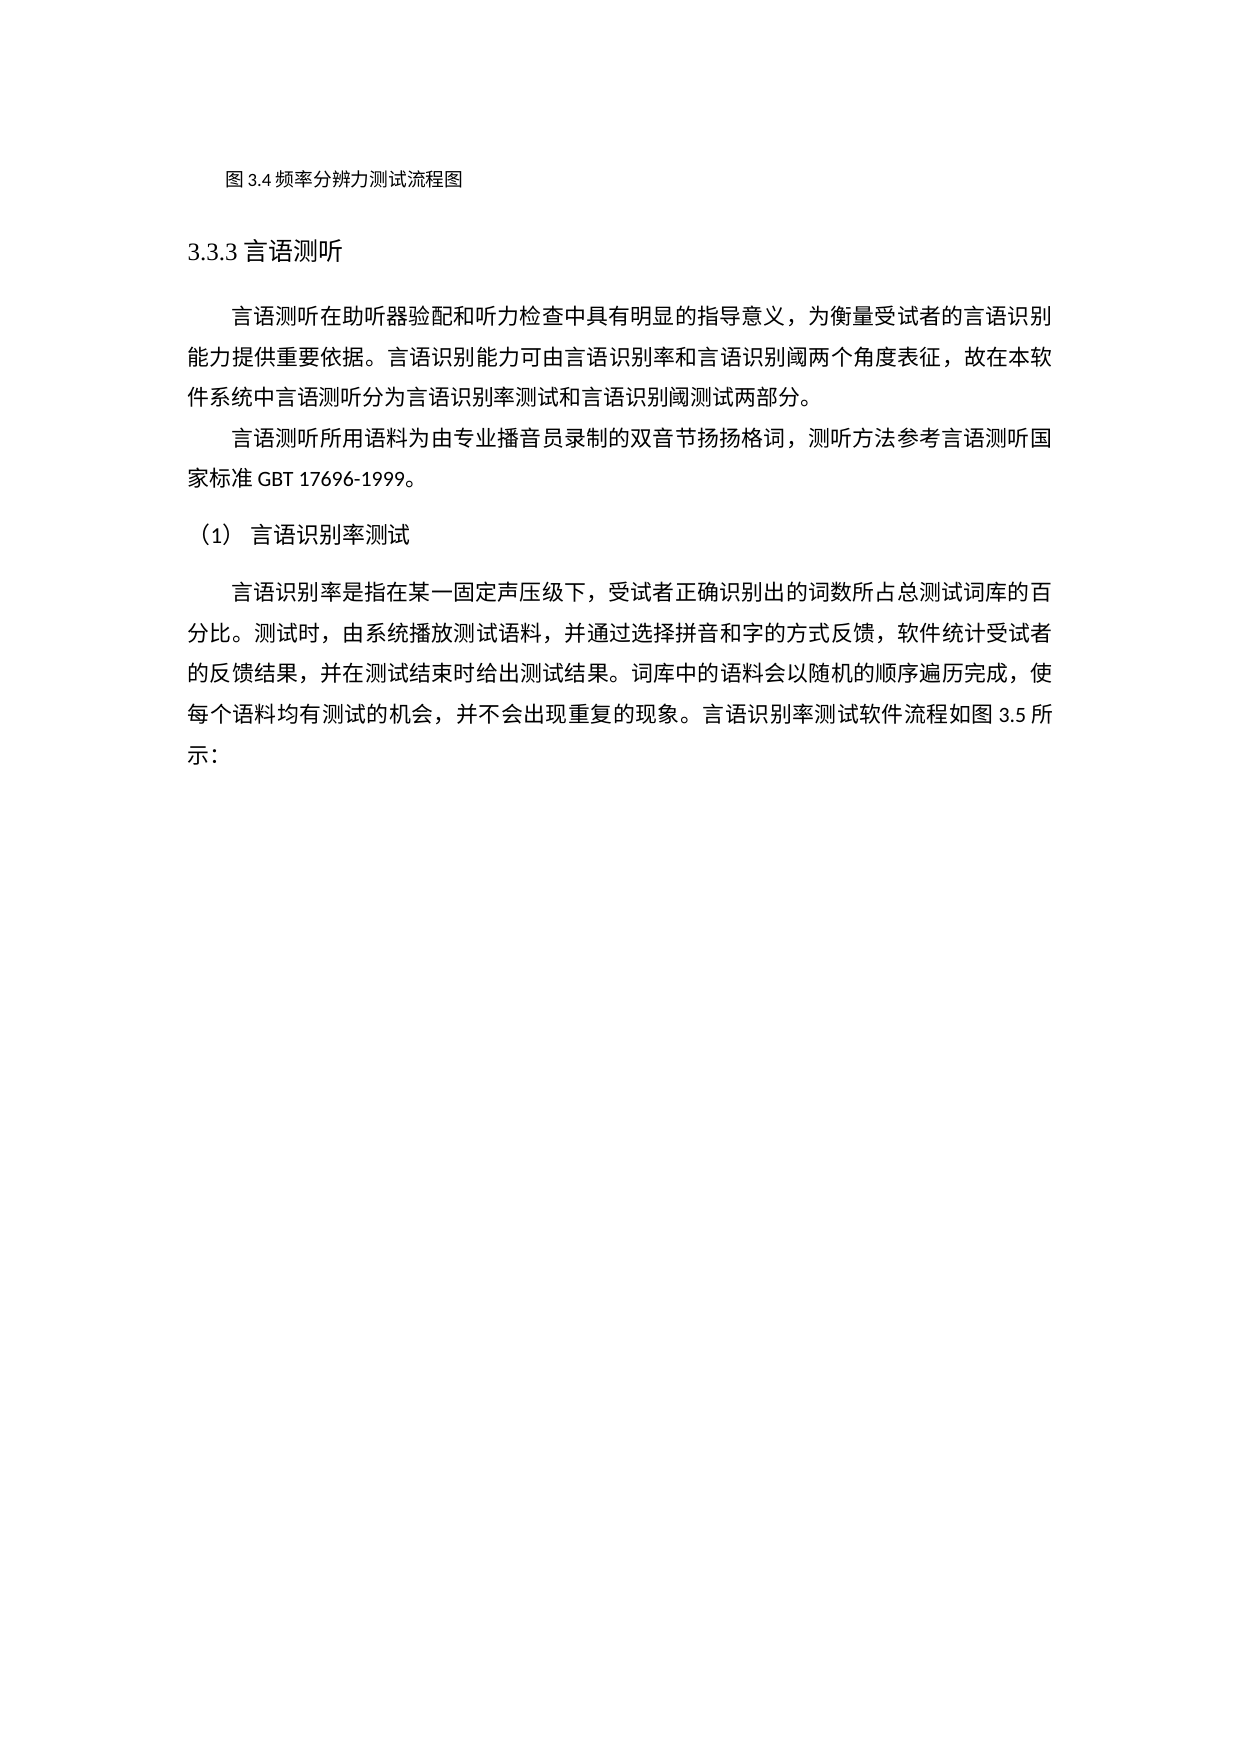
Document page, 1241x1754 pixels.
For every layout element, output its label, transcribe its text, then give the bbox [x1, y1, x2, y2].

list 言语识别率测试 [187, 501, 1053, 566]
text 言语识别率是指在某一固定声压级下，受试者正确识别出的词数所占总测试词库的百分比。测试时，由系统播放测试语料，并通过选择拼音和字的方式反馈，软件统计受试者的反馈结果，并在测试结束时给出测试结果。词库中的语料会以随机的顺序遍历完成，使每个语料均有测试的机会，并不会出现重复的现象。言语识别率测试软件流程如图3.5所示： [187, 575, 1053, 770]
text 言语测听在助听器验配和听力检查中具有明显的指导意义，为衡量受试者的言语识别能力提供重要依据。言语识别能力可由言语识别率和言语识别阈两个角度表征，故在本软件系统中言语测听分为言语识别率测试和言语识别阈测试两部分。 [187, 299, 1053, 412]
list 言语测听 [187, 217, 1053, 282]
text 言语测听所用语料为由专业播音员录制的双音节扬扬格词，测听方法参考言语测听国家标准GBT 17696-1999。 [187, 420, 1053, 493]
text 图3.4 频率分辨力测试流程图 [187, 162, 1053, 194]
